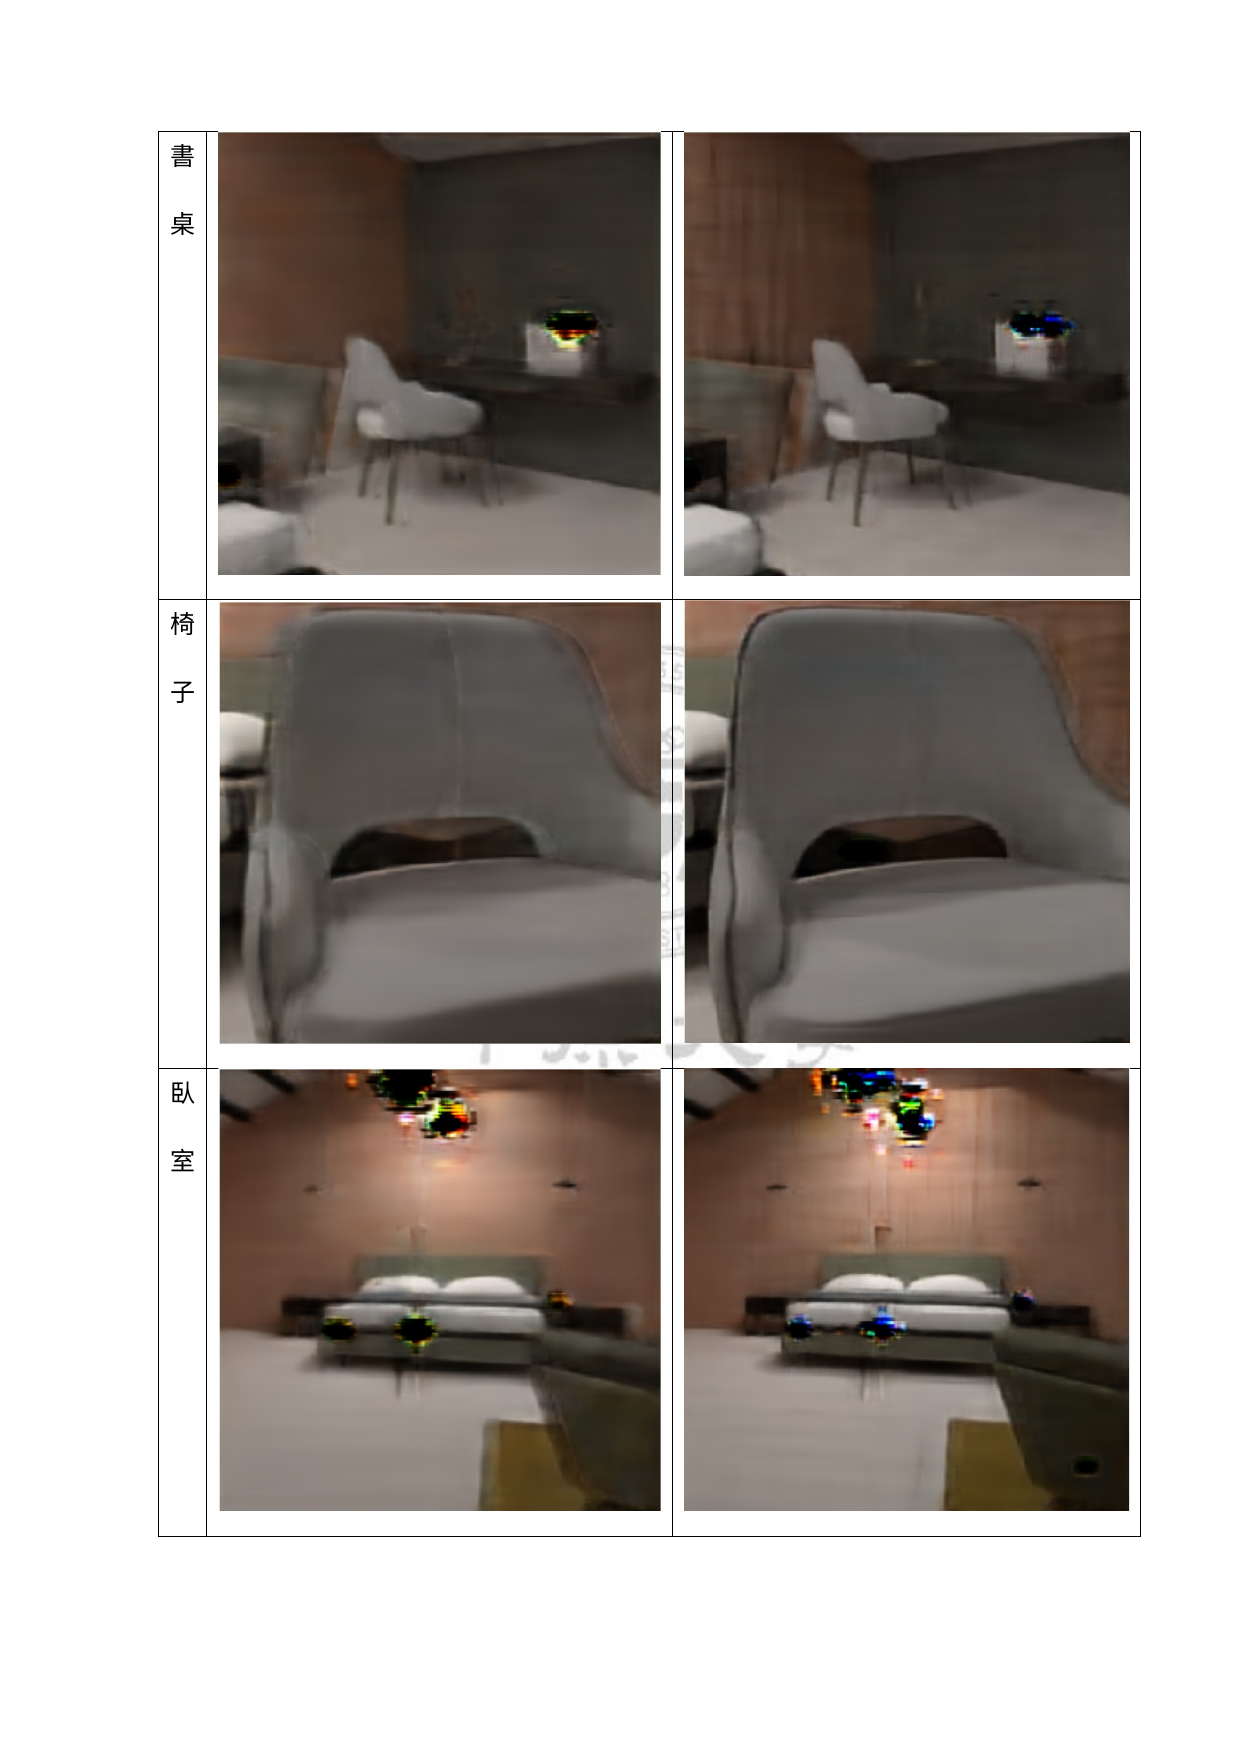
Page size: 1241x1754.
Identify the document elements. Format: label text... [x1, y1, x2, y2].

picture [218, 600, 661, 1044]
table_cell [673, 132, 1140, 599]
table_cell [673, 1069, 1140, 1536]
table_cell [207, 1069, 672, 1536]
table_cell [207, 600, 672, 1067]
picture [684, 131, 1130, 576]
table_cell [673, 600, 1140, 1067]
picture [673, 1067, 1130, 1511]
table_cell [207, 132, 672, 599]
table_cell 書桌 [159, 132, 206, 599]
table_cell 椅子 [159, 600, 206, 1067]
picture [218, 1067, 672, 1511]
picture [684, 600, 1130, 1043]
table_cell 臥室 [159, 1069, 206, 1536]
picture [218, 131, 661, 575]
